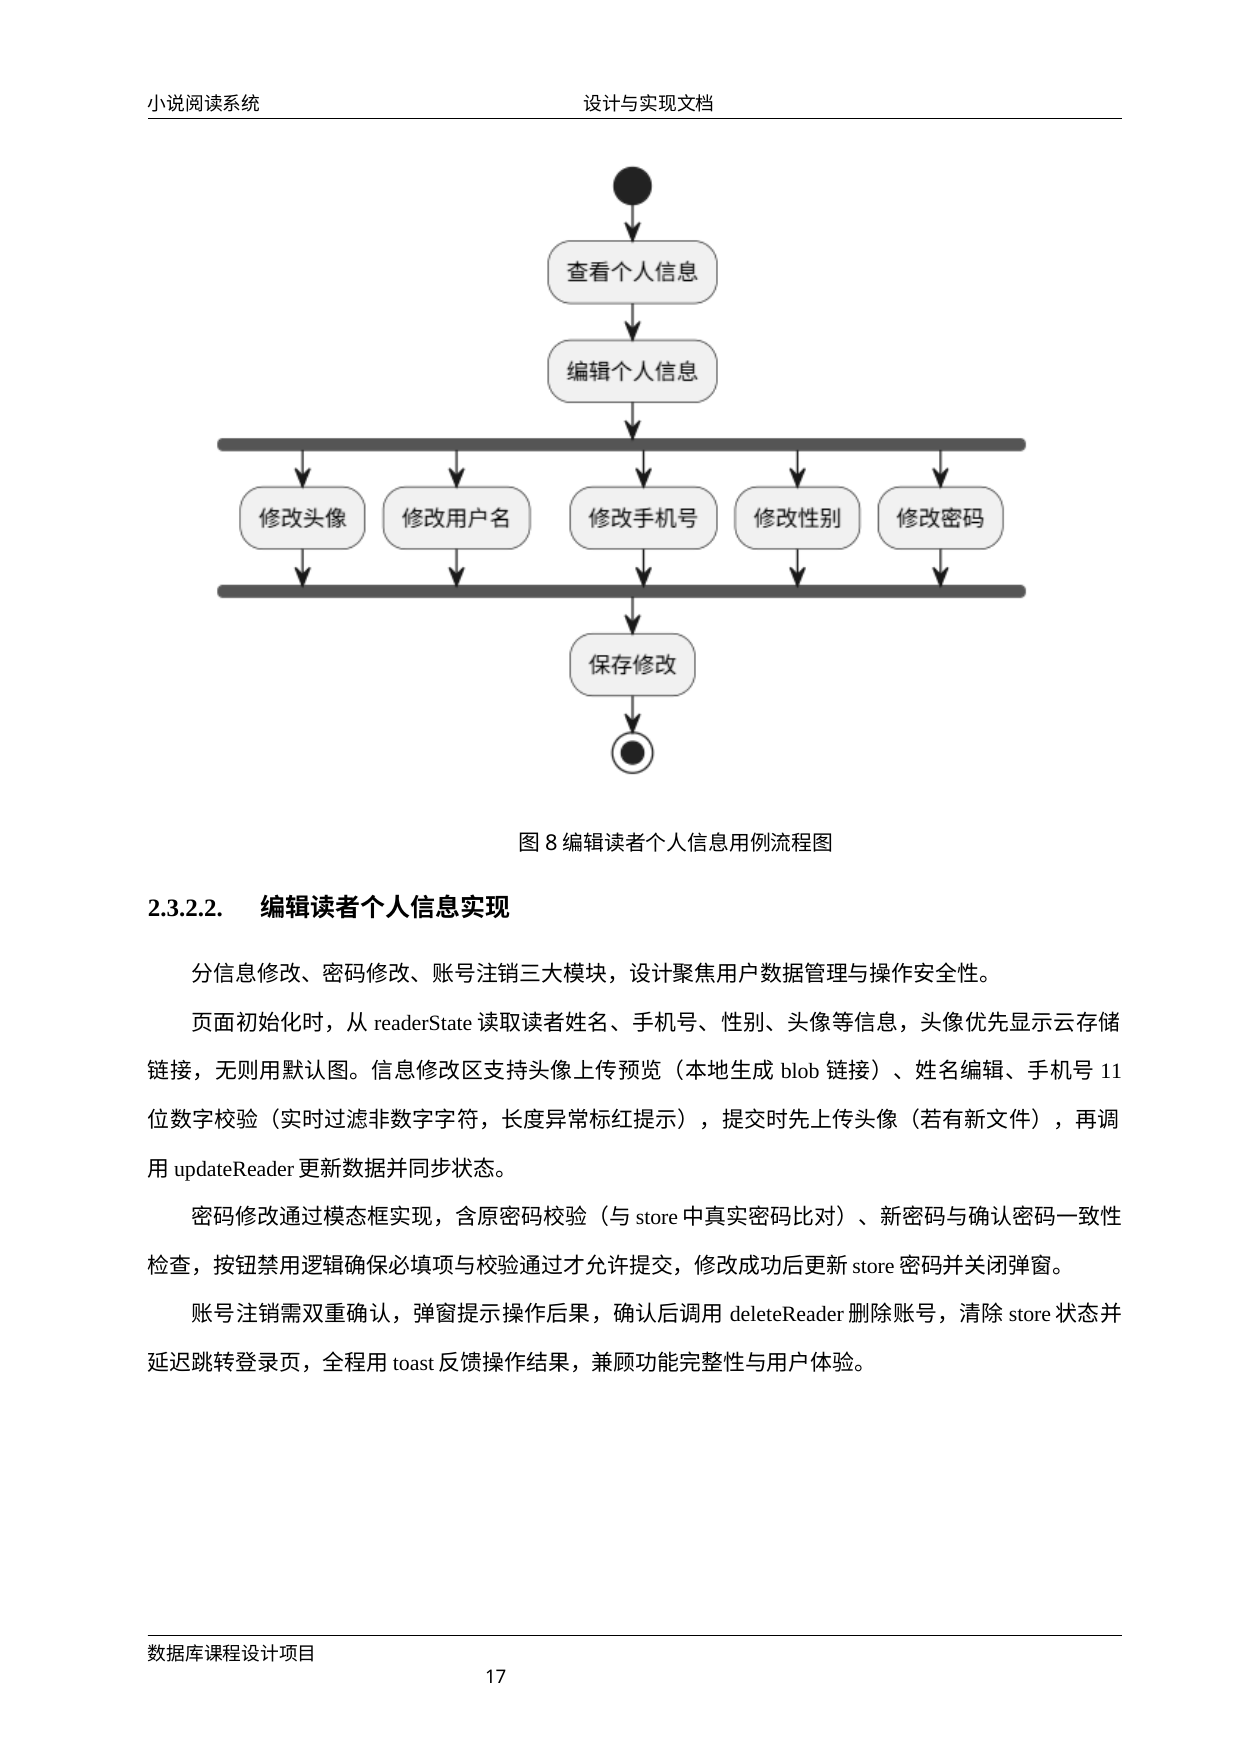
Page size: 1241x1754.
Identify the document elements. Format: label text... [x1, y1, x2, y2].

text 图 8 编辑读者个人信息用例流程图 [185, 824, 1122, 857]
text 页面初始化时，从readerState读取读者姓名、手机号、性别、头像等信息，头像优先显示云存储链接，无则用默认图。信息修改区支持头像上传预览（本地生成 blob 链接）、姓名编辑、手机号 11 位数字校验（实时过滤非数字字符，长度异常标红提示），提交时先上传头像（若有新文件），再调用updateReader更新数据并同步状态。 [148, 1004, 1122, 1183]
picture [147, 129, 1123, 783]
text 密码修改通过模态框实现，含原密码校验（与store中真实密码比对）、新密码与确认密码一致性检查，按钮禁用逻辑确保必填项与校验通过才允许提交，修改成功后更新store密码并关闭弹窗。 [148, 1199, 1122, 1280]
list 编辑读者个人信息实现 [148, 873, 1122, 938]
text 分信息修改、密码修改、账号注销三大模块，设计聚焦用户数据管理与操作安全性。 [148, 956, 1122, 988]
text 账号注销需双重确认，弹窗提示操作后果，确认后调用deleteReader删除账号，清除store状态并延迟跳转登录页，全程用toast反馈操作结果，兼顾功能完整性与用户体验。 [148, 1296, 1122, 1377]
